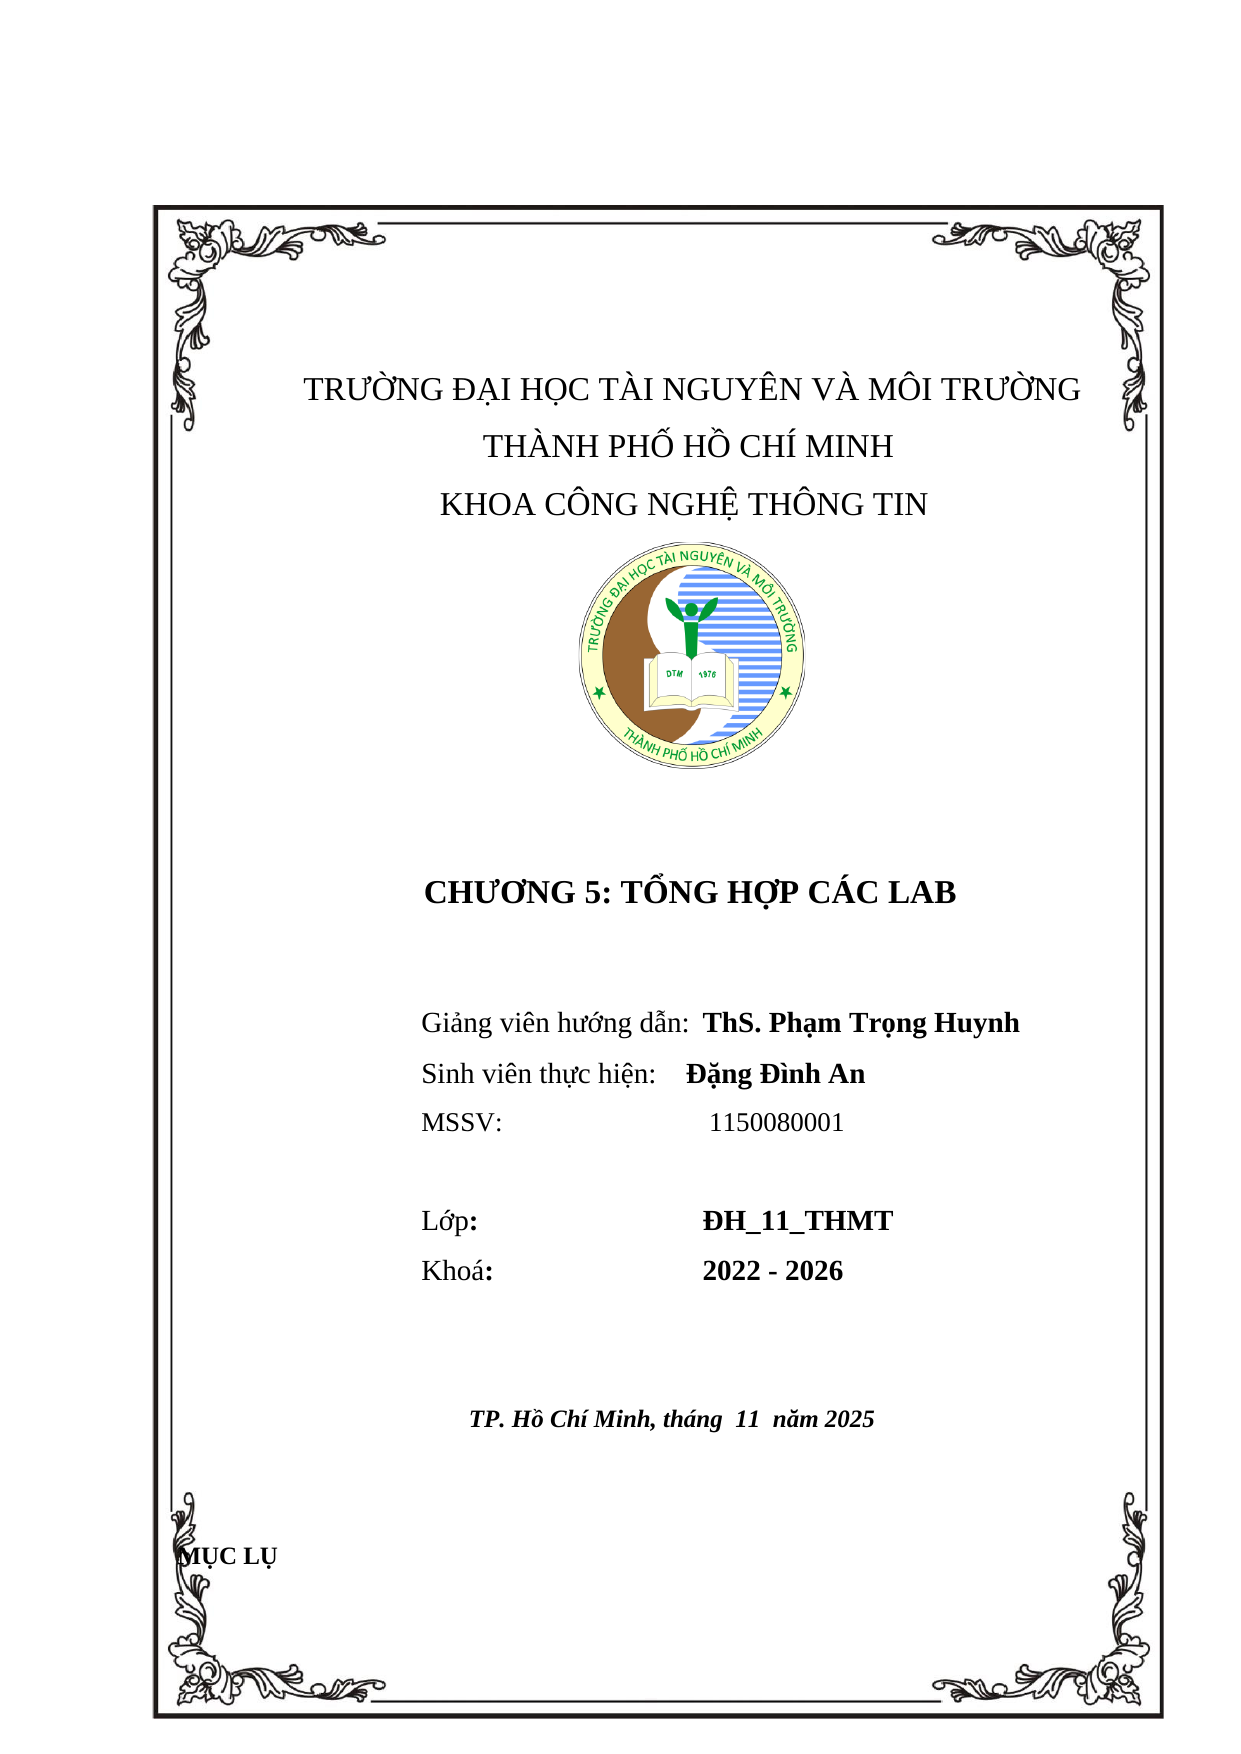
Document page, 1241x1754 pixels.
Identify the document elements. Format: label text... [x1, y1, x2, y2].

text MSSV: 1150080001 [421, 1106, 1122, 1137]
picture [152, 205, 1164, 1719]
text THÀNH PHỐ HỒ CHÍ MINH [207, 426, 1111, 464]
text TP. Hồ Chí Minh, tháng 11 năm 2025 [222, 1404, 1122, 1433]
text CHƯƠNG 5: TỔNG HỢP CÁC LAB [177, 872, 1111, 911]
text TRƯỜNG ĐẠI HỌC TÀI NGUYÊN VÀ MÔI TRƯỜNG [207, 369, 1111, 407]
text Khoá: 2022 - 2026 [421, 1253, 1122, 1287]
text Sinh viên thực hiện: Đặng Đình An [421, 1056, 1122, 1089]
text KHOA CÔNG NGHỆ THÔNG TIN [207, 484, 1111, 522]
text Lớp: ĐH_11_THMT [421, 1203, 1122, 1237]
text Giảng viên hướng dẫn: ThS. Phạm Trọng Huynh [421, 1006, 1122, 1039]
